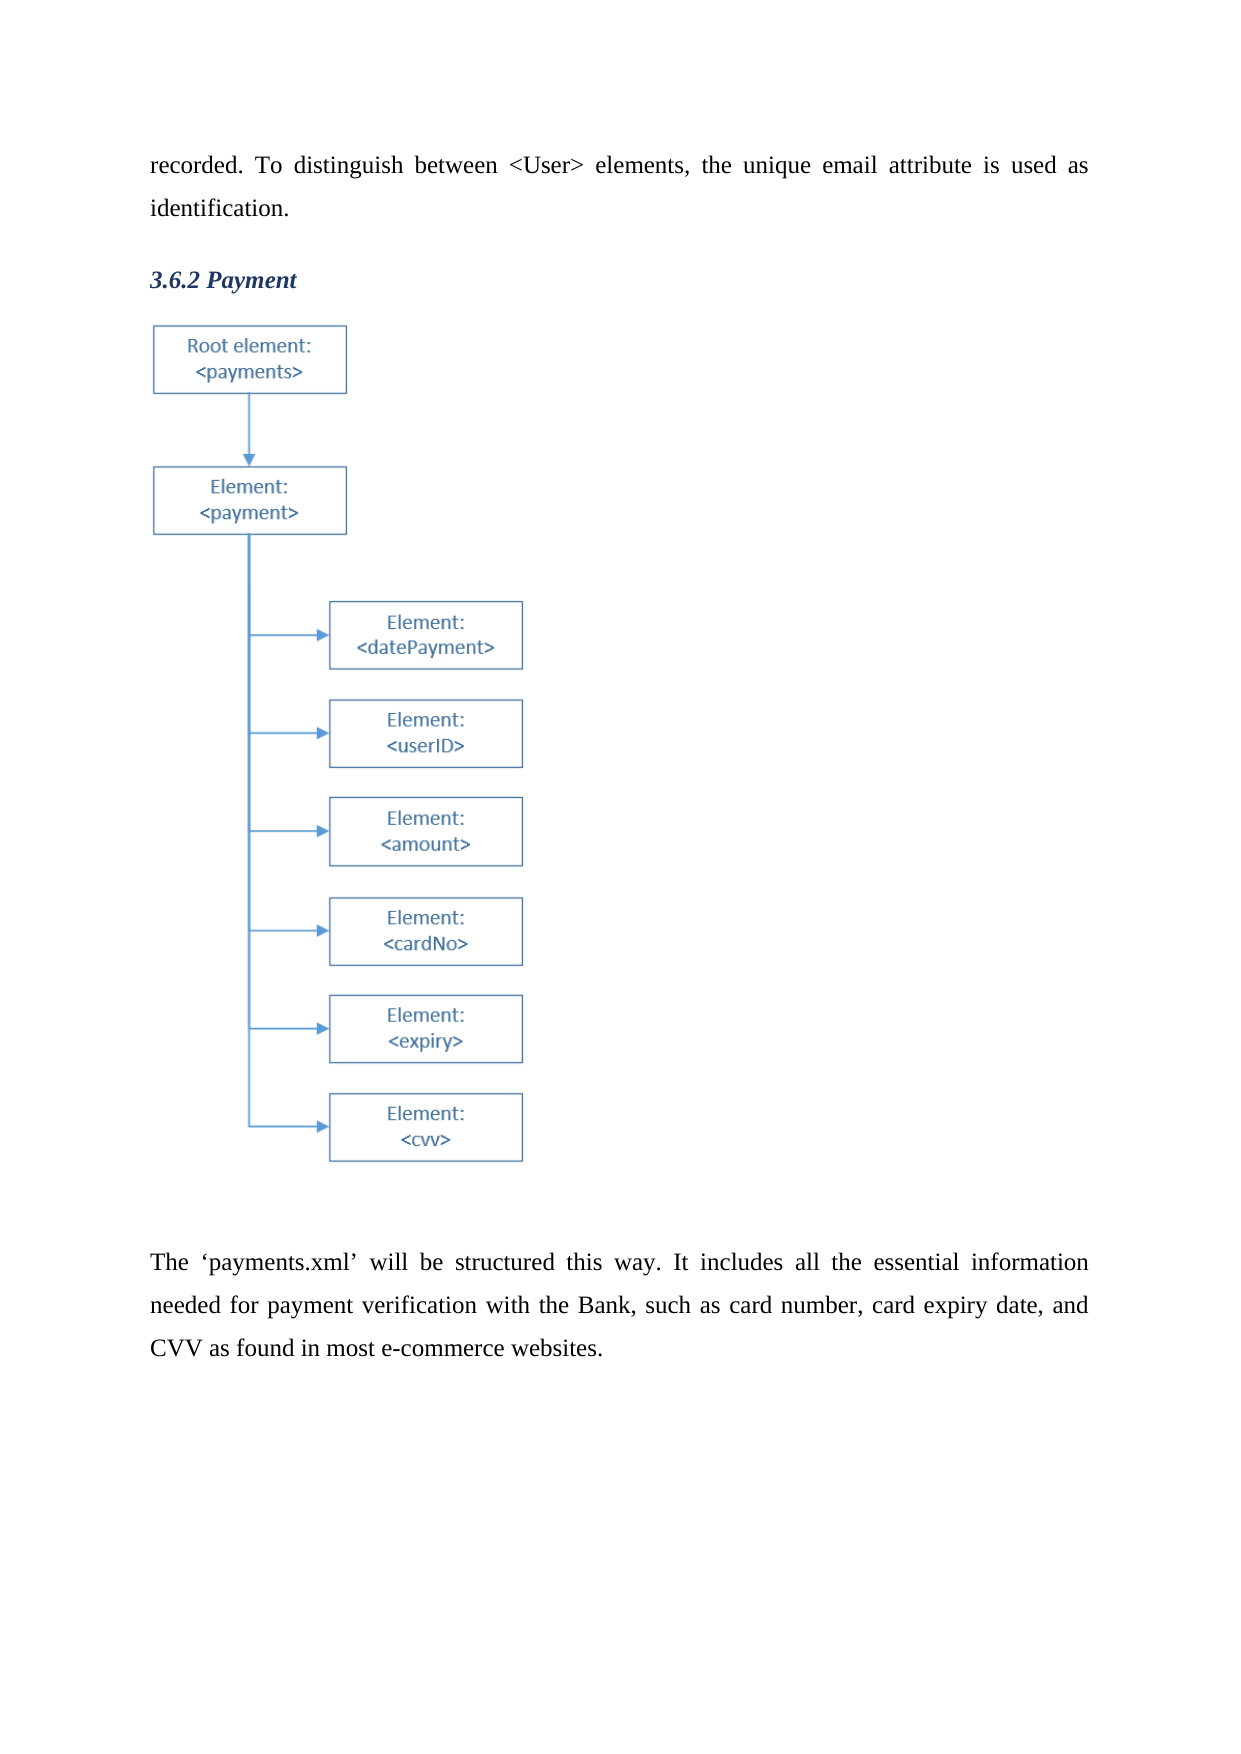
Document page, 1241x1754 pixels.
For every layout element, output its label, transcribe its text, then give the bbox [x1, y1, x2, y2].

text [150, 150, 1090, 222]
text The ‘payments.xml’ will be structured this way. It includes all the essential information needed for payment verification with the Bank, such as card number, card expiry date, and CVV as found in most e-commerce websites. [150, 1247, 1090, 1362]
picture [150, 321, 535, 1169]
subtitle 3.6.2 Payment [150, 265, 1090, 294]
